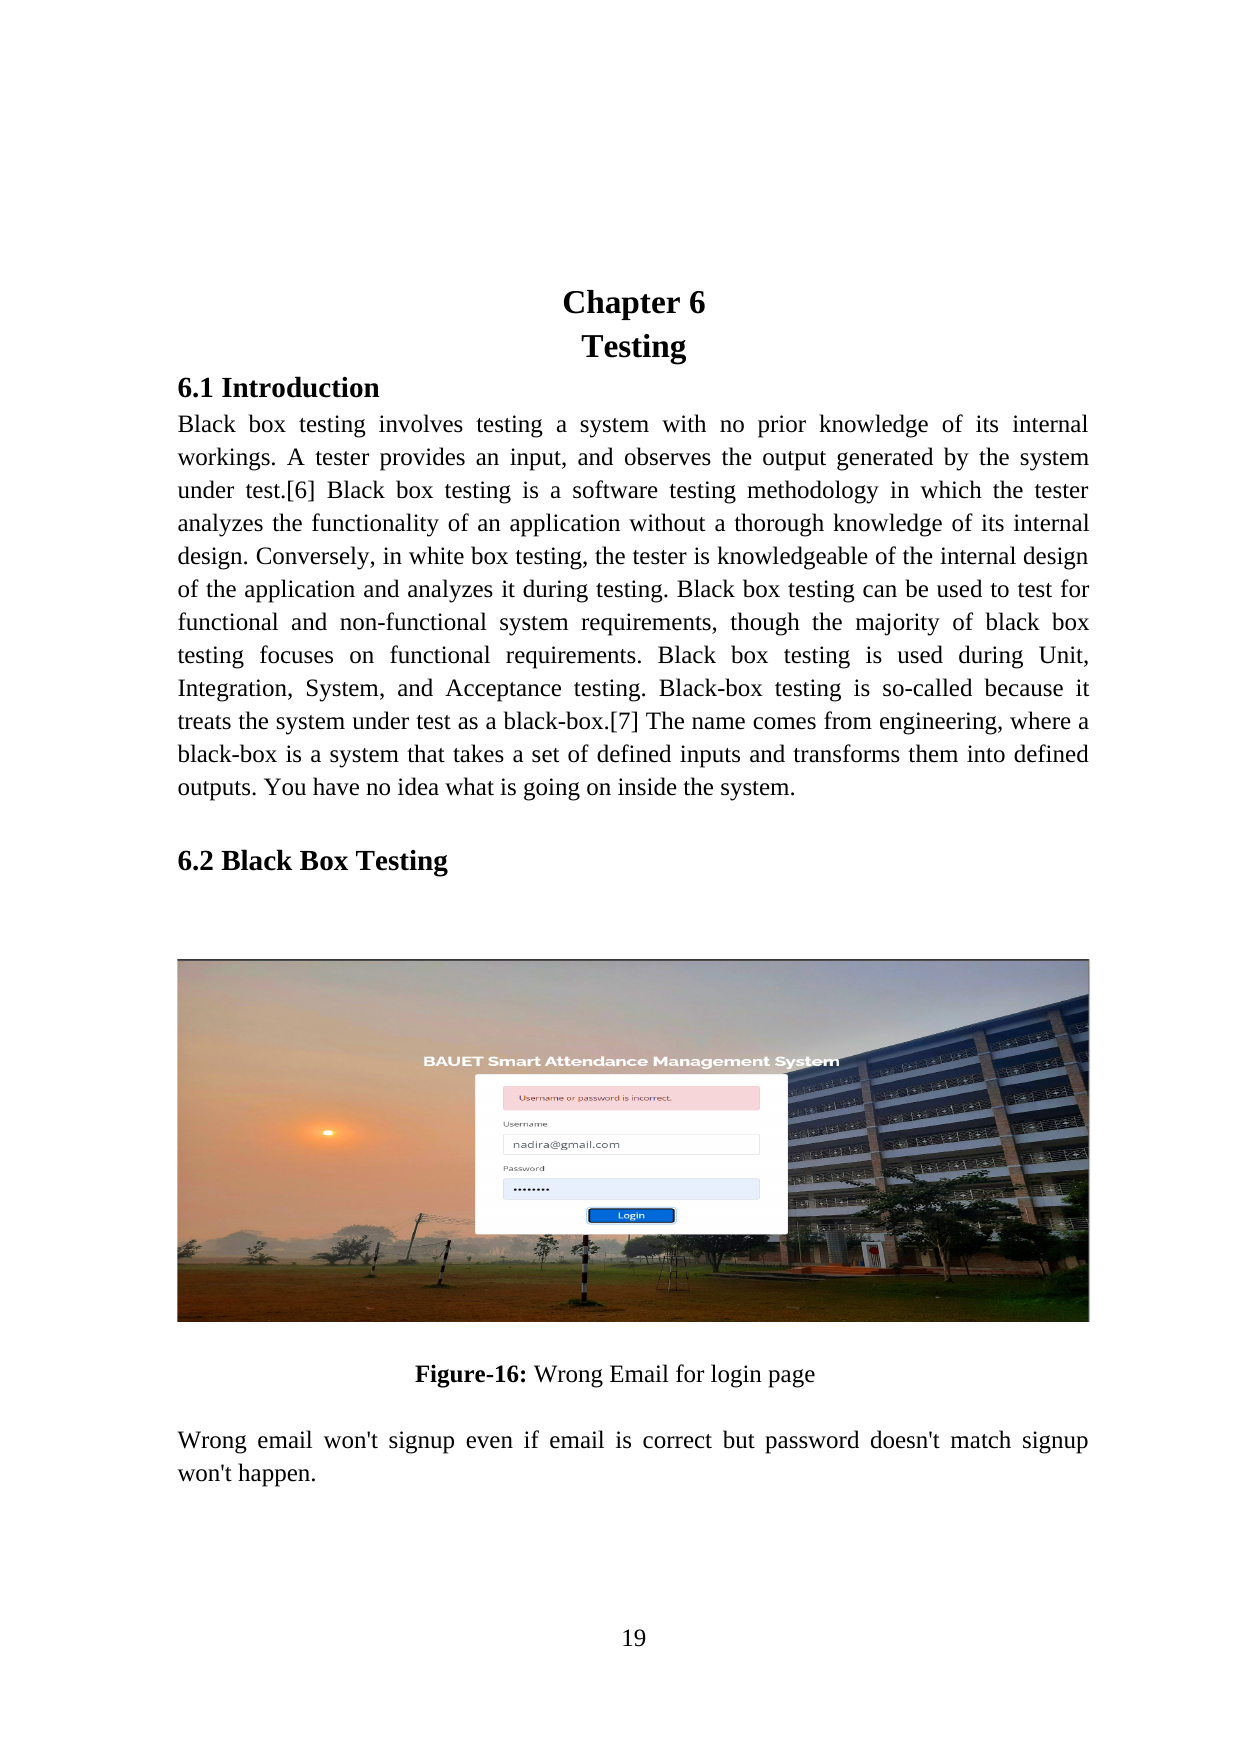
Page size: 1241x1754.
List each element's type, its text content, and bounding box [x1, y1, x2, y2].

text Chapter 6 [177, 282, 1090, 320]
text 6.2 Black Box Testing [177, 843, 1090, 877]
text Wrong email won't signup even if email is correct but password doesn't match signup won't happen. [177, 1425, 1090, 1487]
text Black box testing involves testing a system with no prior knowledge of its internal workings. A tester provides an input, and observes the output generated by the system under test.[6] Black box testing is a software testing methodology in which the tester analyzes the functionality of an application without a thorough knowledge of its internal design. Conversely, in white box testing, the tester is knowledgeable of the internal design of the application and analyzes it during testing. Black box testing can be used to test for functional and non-functional system requirements, though the majority of black box testing focuses on functional requirements. Black box testing is used during Unit, Integration, System, and Acceptance testing. Black-box testing is so-called because it treats the system under test as a black-box.[7] The name comes from engineering, where a black-box is a system that takes a set of defined inputs and transforms them into defined outputs. You have no idea what is going on inside the system. [177, 409, 1090, 801]
picture [177, 959, 1091, 1322]
text 6.1 Introduction [177, 370, 1090, 404]
text Testing [177, 326, 1090, 364]
text Figure-16: Wrong Email for login page [177, 1359, 1090, 1388]
